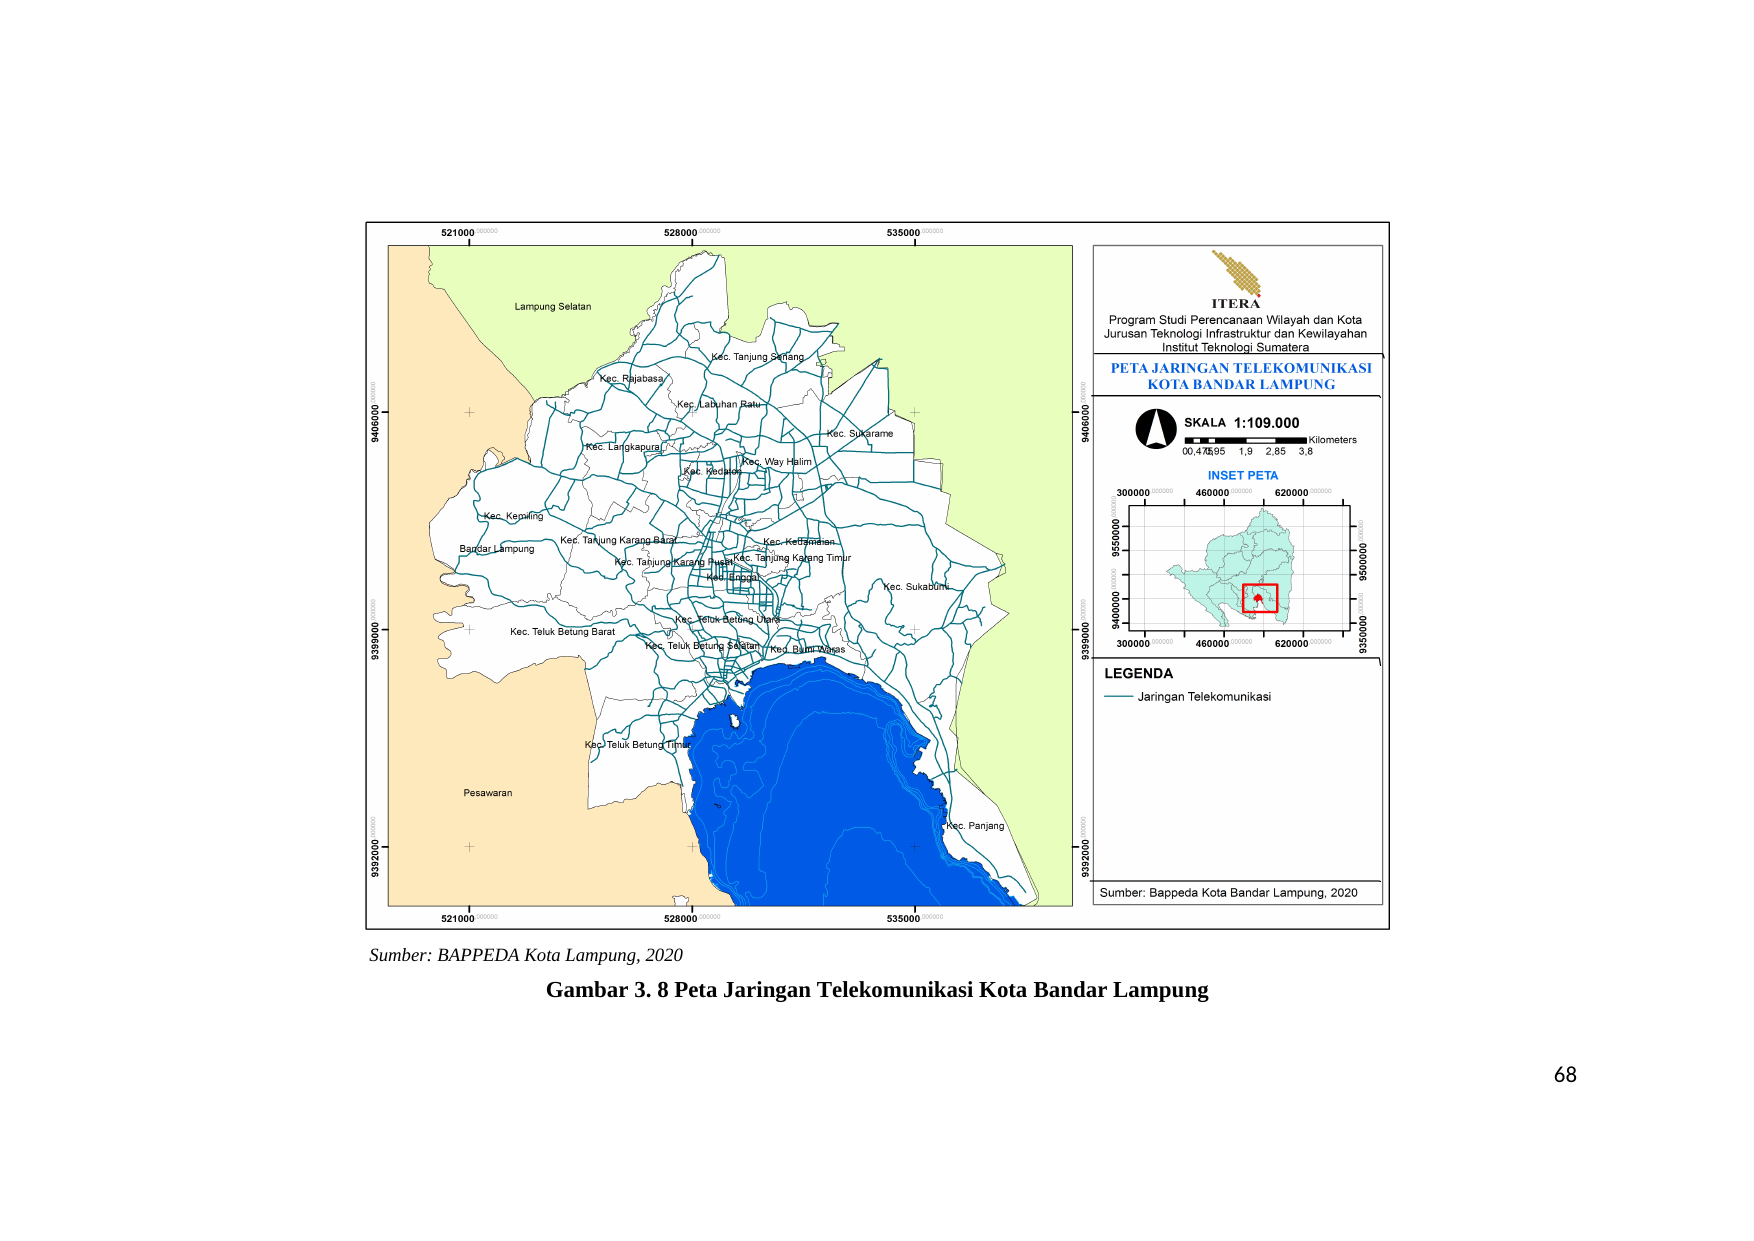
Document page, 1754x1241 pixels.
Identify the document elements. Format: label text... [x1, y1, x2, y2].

text Sumber: BAPPEDA Kota Lampung, 2020 [177, 944, 1577, 966]
picture [362, 220, 1392, 931]
text Gambar 3. 8 Peta Jaringan Telekomunikasi Kota Bandar Lampung [177, 977, 1577, 1003]
